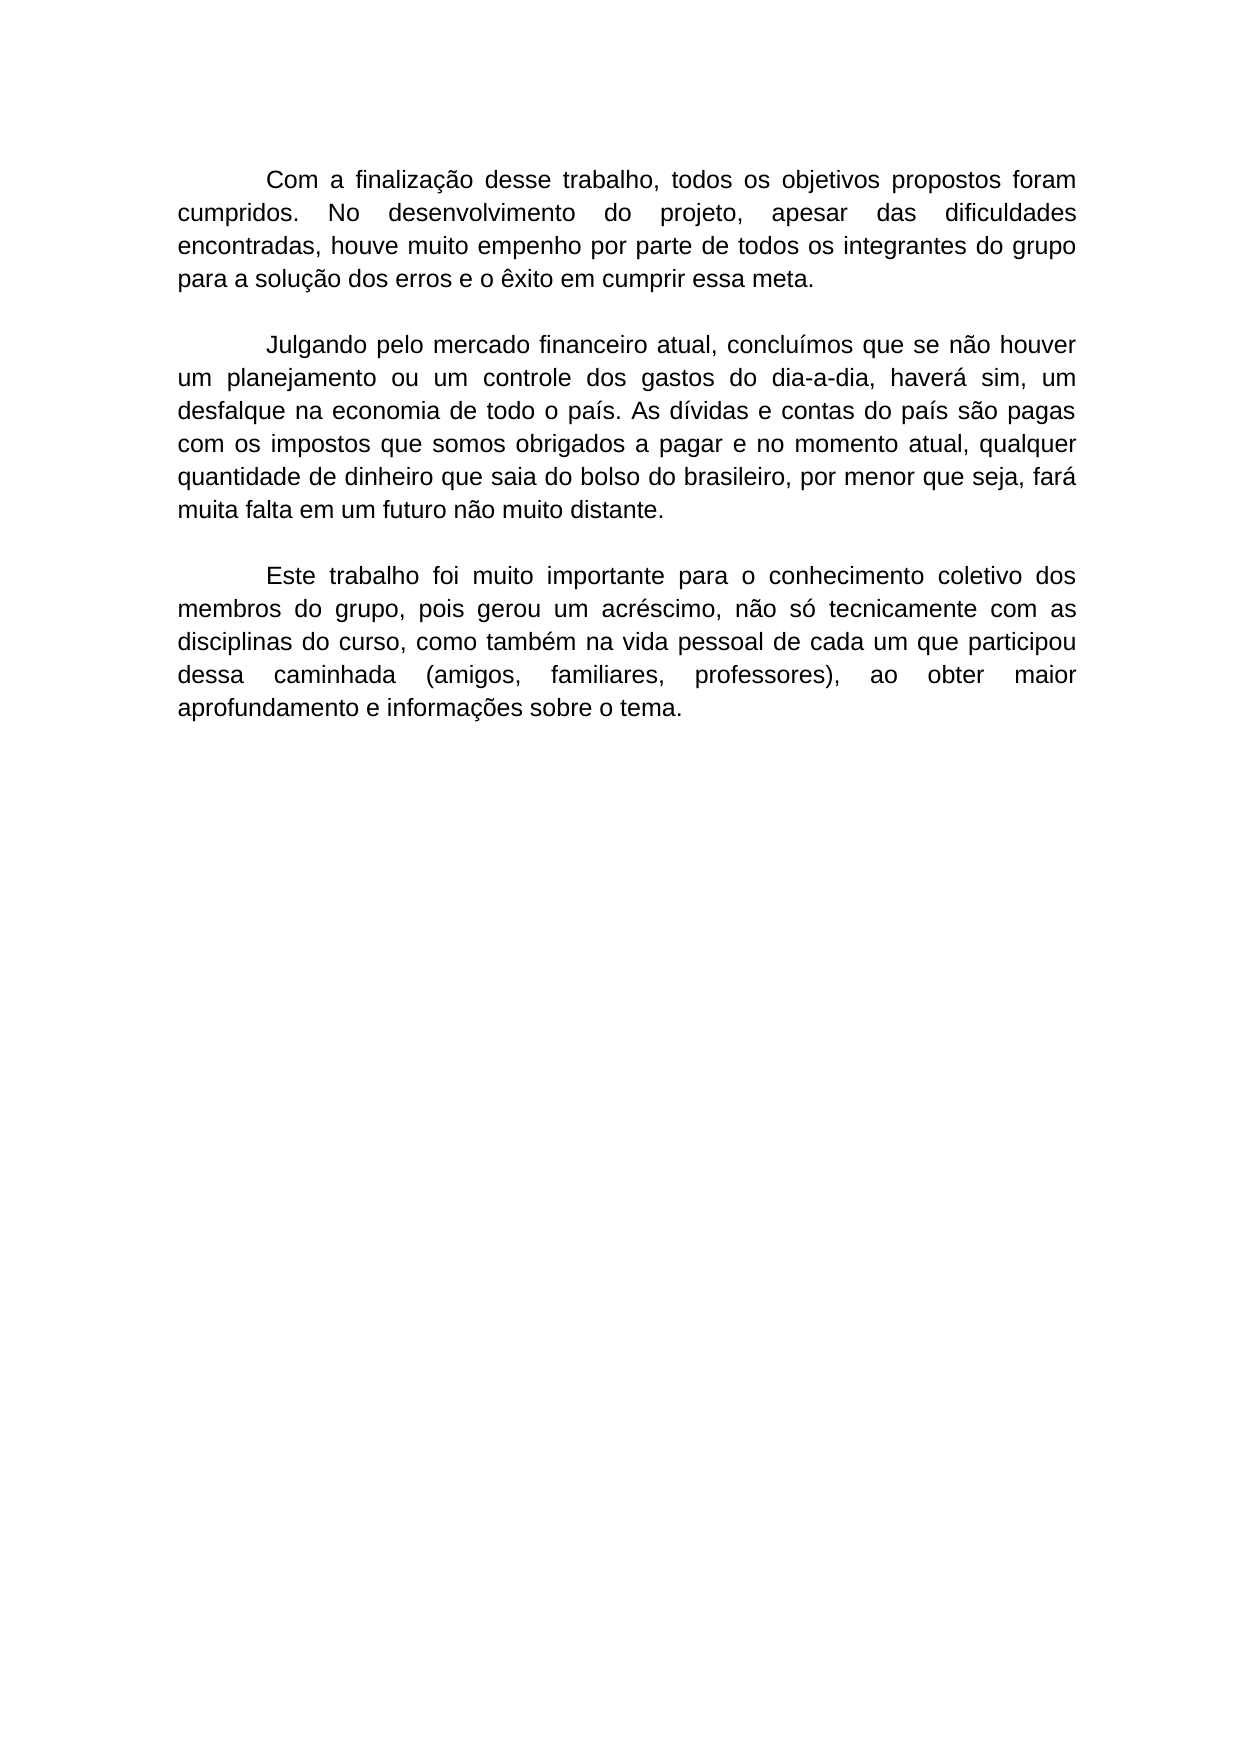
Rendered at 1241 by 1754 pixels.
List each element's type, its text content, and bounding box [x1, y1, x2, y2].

list Com a finalização desse trabalho, todos os objetivos propostos foram cumpridos. No desenvolvimento do projeto, apesar das dificuldades encontradas, houve muito empenho por parte de todos os integrantes do grupo para a solução dos erros e o êxito em cumprir essa meta. [177, 165, 1078, 293]
list Julgando pelo mercado financeiro atual, concluímos que se não houver um planejamento ou um controle dos gastos do dia-a-dia, haverá sim, um desfalque na economia de todo o país. As dívidas e contas do país são pagas com os impostos que somos obrigados a pagar e no momento atual, qualquer quantidade de dinheiro que saia do bolso do brasileiro, por menor que seja, fará muita falta em um futuro não muito distante. [177, 330, 1078, 524]
list Este trabalho foi muito importante para o conhecimento coletivo dos membros do grupo, pois gerou um acréscimo, não só tecnicamente com as disciplinas do curso, como também na vida pessoal de cada um que participou dessa caminhada (amigos, familiares, professores), ao obter maior aprofundamento e informações sobre o tema. [177, 561, 1078, 722]
